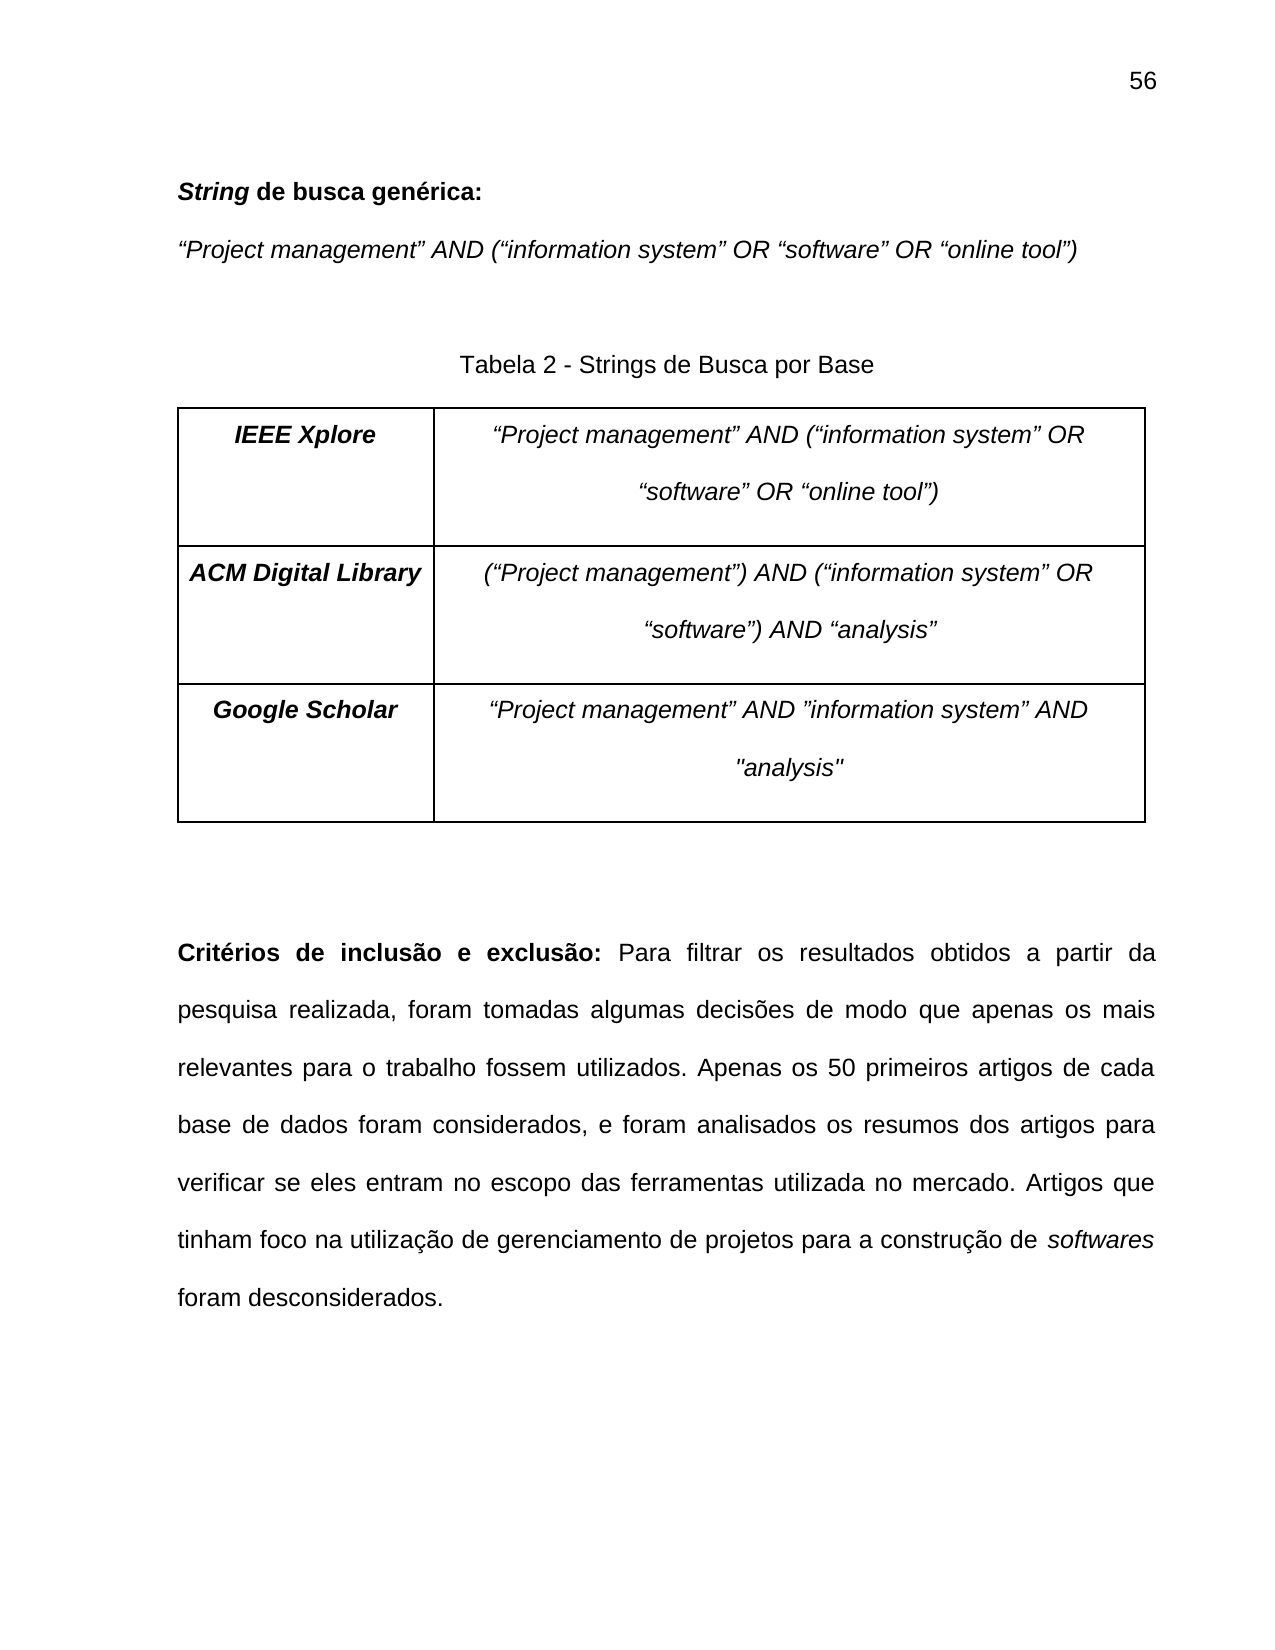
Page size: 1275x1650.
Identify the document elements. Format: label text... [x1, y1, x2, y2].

table_cell Google Scholar [179, 685, 433, 821]
table_cell (“Project management”) AND (“information system” OR “software”) AND “analysis” [435, 547, 1144, 683]
text Tabela 2 - Strings de Busca por Base [177, 350, 1157, 378]
table_cell ACM Digital Library [179, 547, 433, 683]
text Critérios de inclusão e exclusão: Para filtrar os resultados obtidos a partir da pesquisa realizada, foram tomadas algumas decisões de modo que apenas os mais relevantes para o trabalho fossem utilizados. Apenas os 50 primeiros artigos de cada base de dados foram considerados, e foram analisados os resumos dos artigos para verificar se eles entram no escopo das ferramentas utilizada no mercado. Artigos que tinham foco na utilização de gerenciamento de projetos para a construção de softwares foram desconsiderados. [177, 938, 1157, 1311]
text “Project management” AND (“information system” OR “software” OR “online tool”) [177, 235, 1157, 263]
table_header “Project management” AND (“information system” OR “software” OR “online tool”) [435, 409, 1144, 545]
table_header IEEE Xplore [179, 409, 433, 545]
text String de busca genérica: [177, 177, 1157, 206]
table_cell “Project management” AND ”information system” AND "analysis" [435, 685, 1144, 821]
